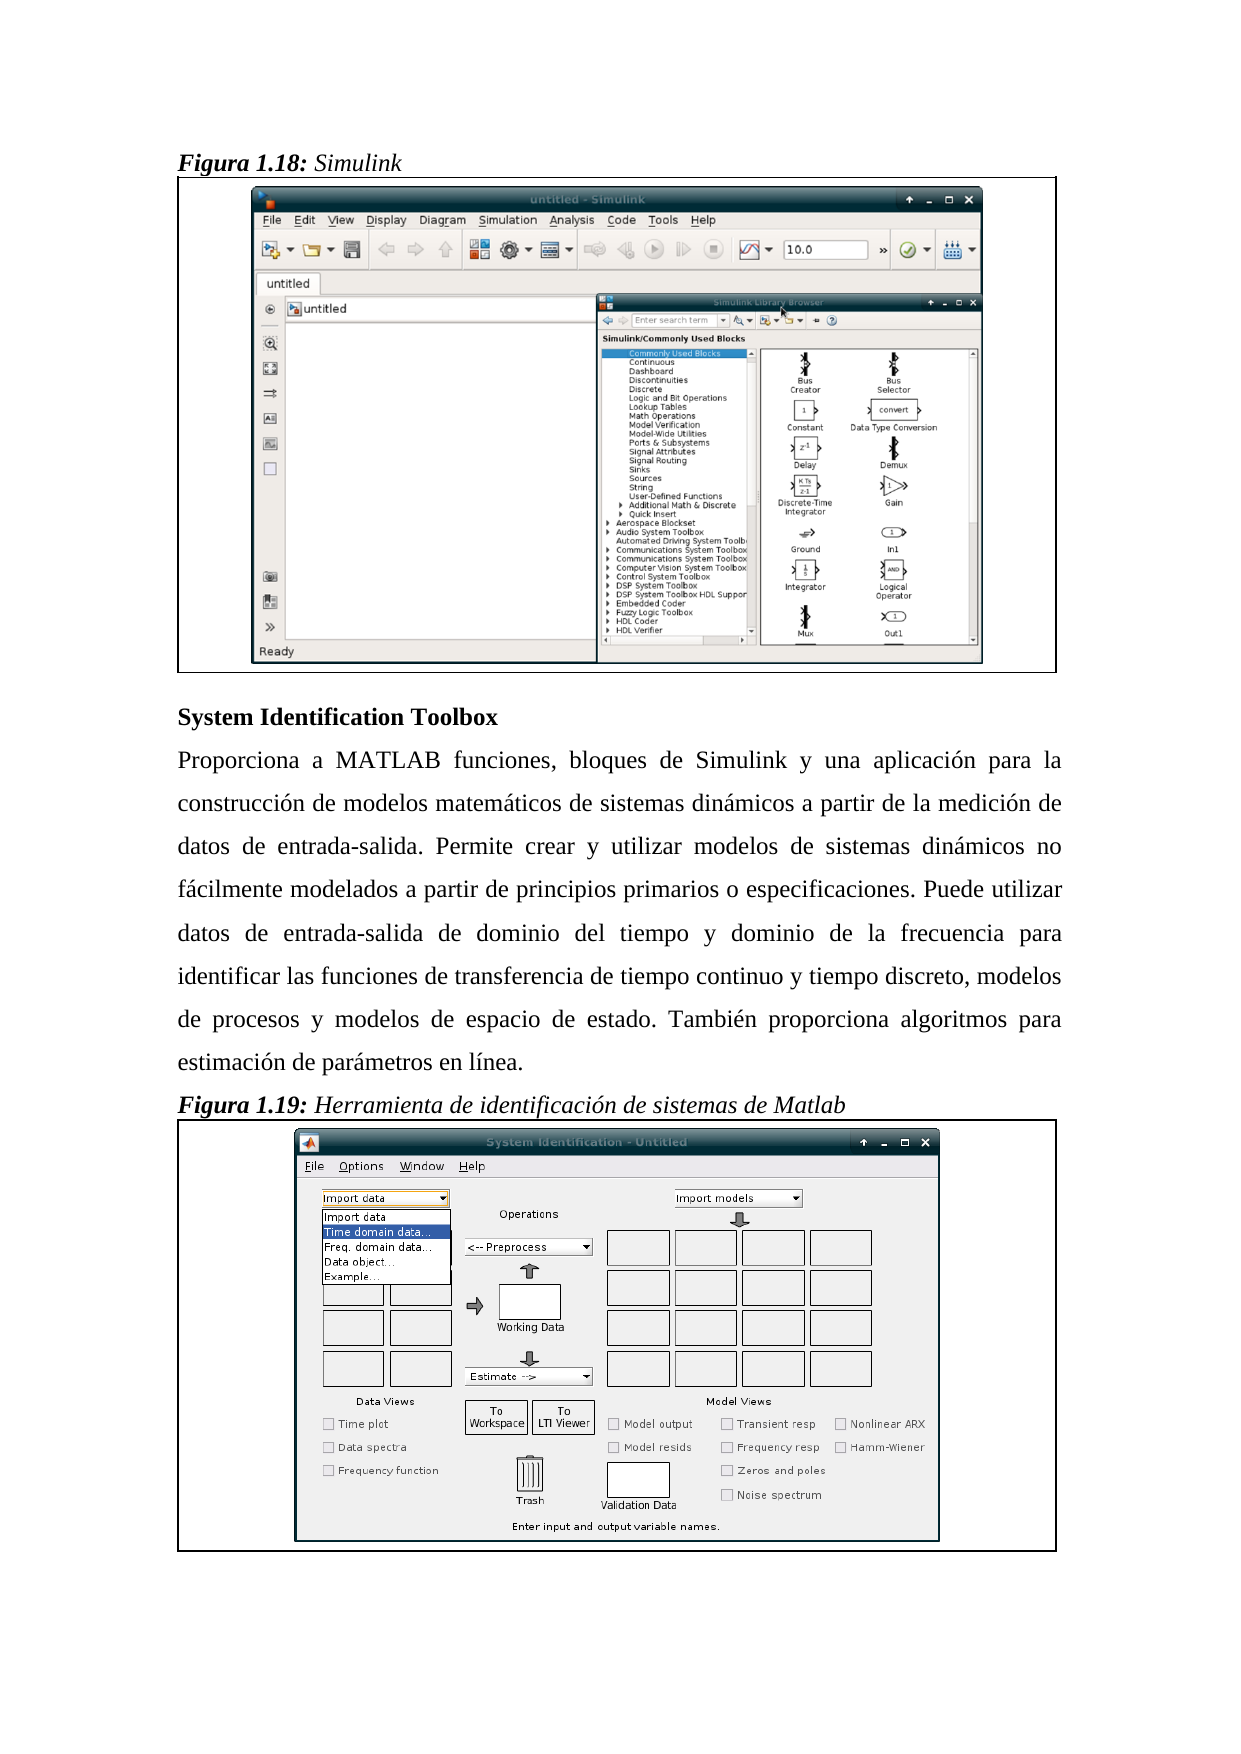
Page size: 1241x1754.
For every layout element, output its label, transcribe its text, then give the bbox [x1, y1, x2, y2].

text Proporciona a MATLAB funciones, bloques de Simulink y una aplicación para la construcción de modelos matemáticos de sistemas dinámicos a partir de la medición de datos de entrada-salida. Permite crear y utilizar modelos de sistemas dinámicos no fácilmente modelados a partir de principios primarios o especificaciones. Puede utilizar datos de entrada-salida de dominio del tiempo y dominio de la frecuencia para identificar las funciones de transferencia de tiempo continuo y tiempo discreto, modelos de procesos y modelos de espacio de estado. También proporciona algoritmos para estimación de parámetros en línea. [177, 745, 1063, 1076]
text System Identification Toolbox [177, 702, 1063, 731]
picture [251, 186, 983, 664]
picture [294, 1128, 940, 1153]
text Figura 1.19: Herramienta de identificación de sistemas de Matlab [177, 1090, 1063, 1119]
text Figura 1.18: Simulink [177, 148, 1063, 176]
picture [298, 1156, 937, 1539]
